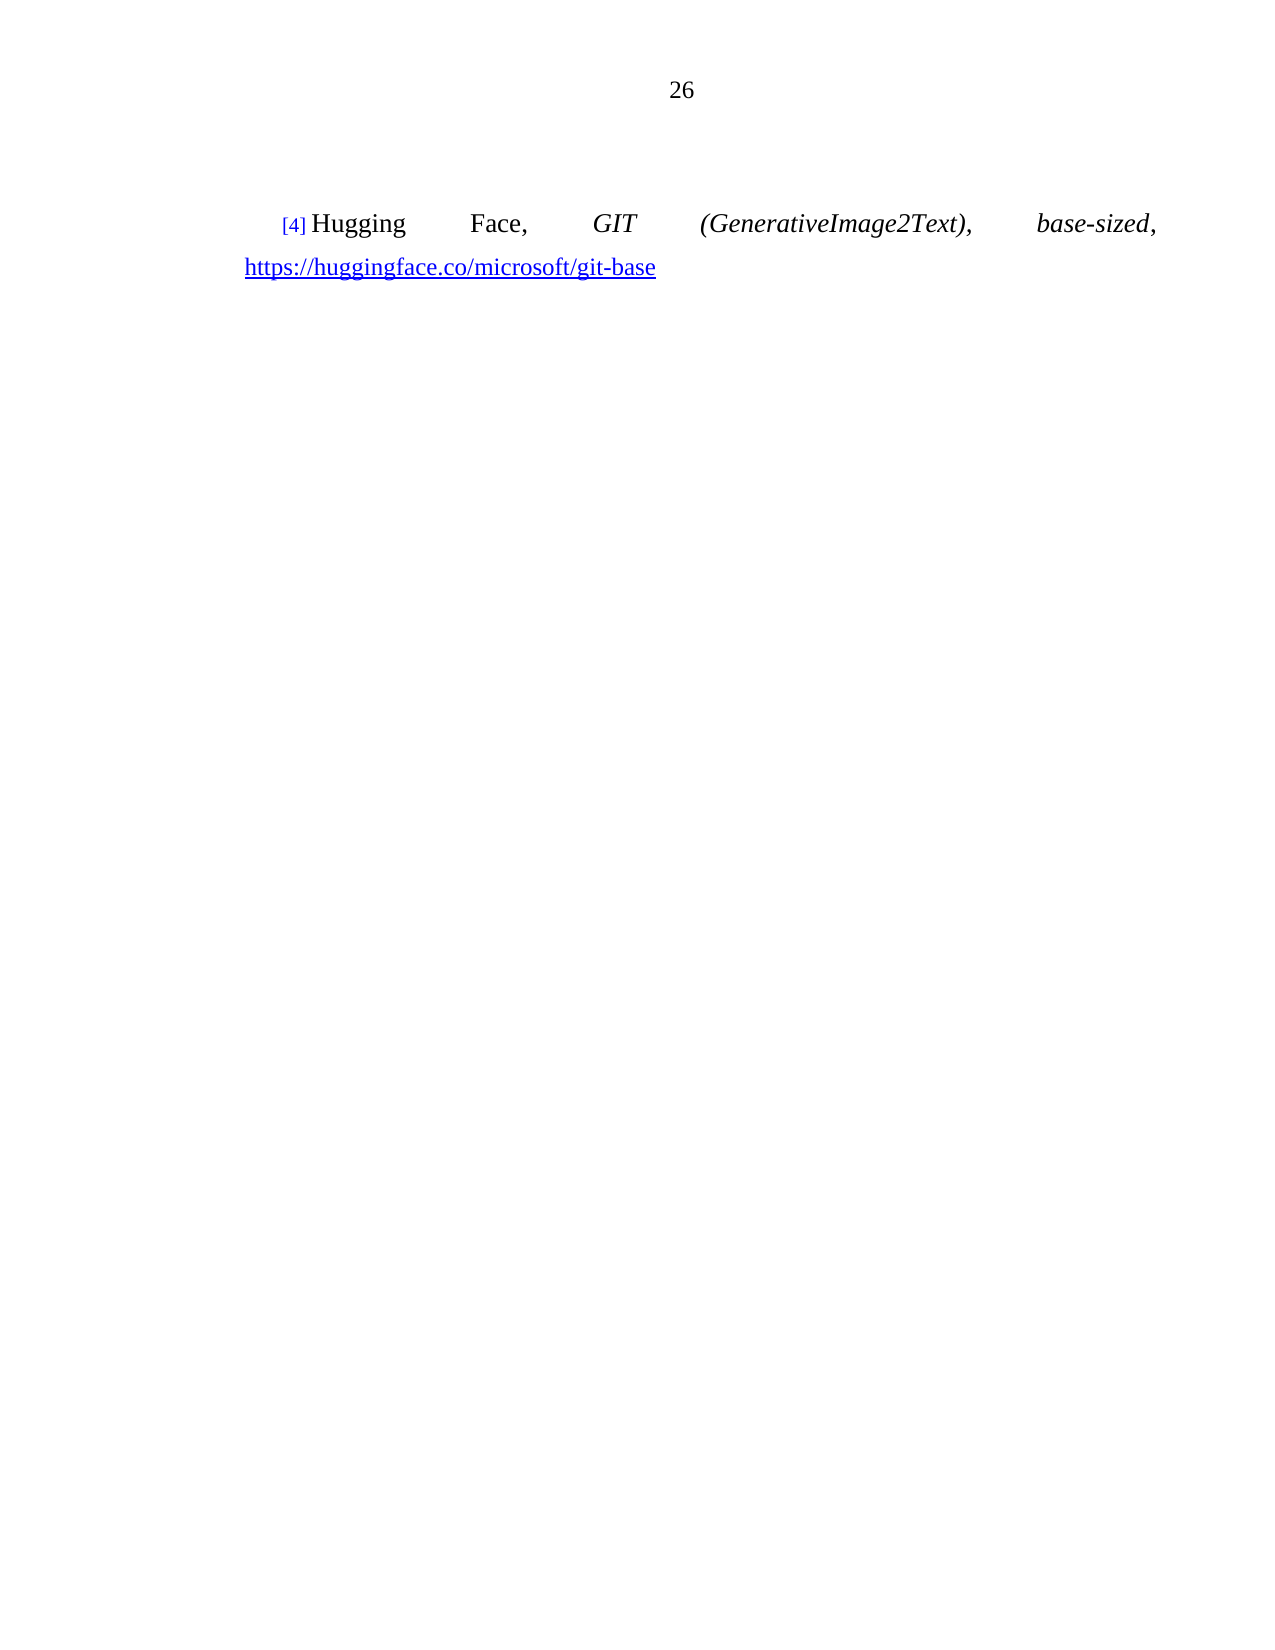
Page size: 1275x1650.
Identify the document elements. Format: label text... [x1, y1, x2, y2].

list Hugging Face, GIT (GenerativeImage2Text), base-sized, https://huggingface.co/microsoft/git-base [244, 207, 1156, 281]
